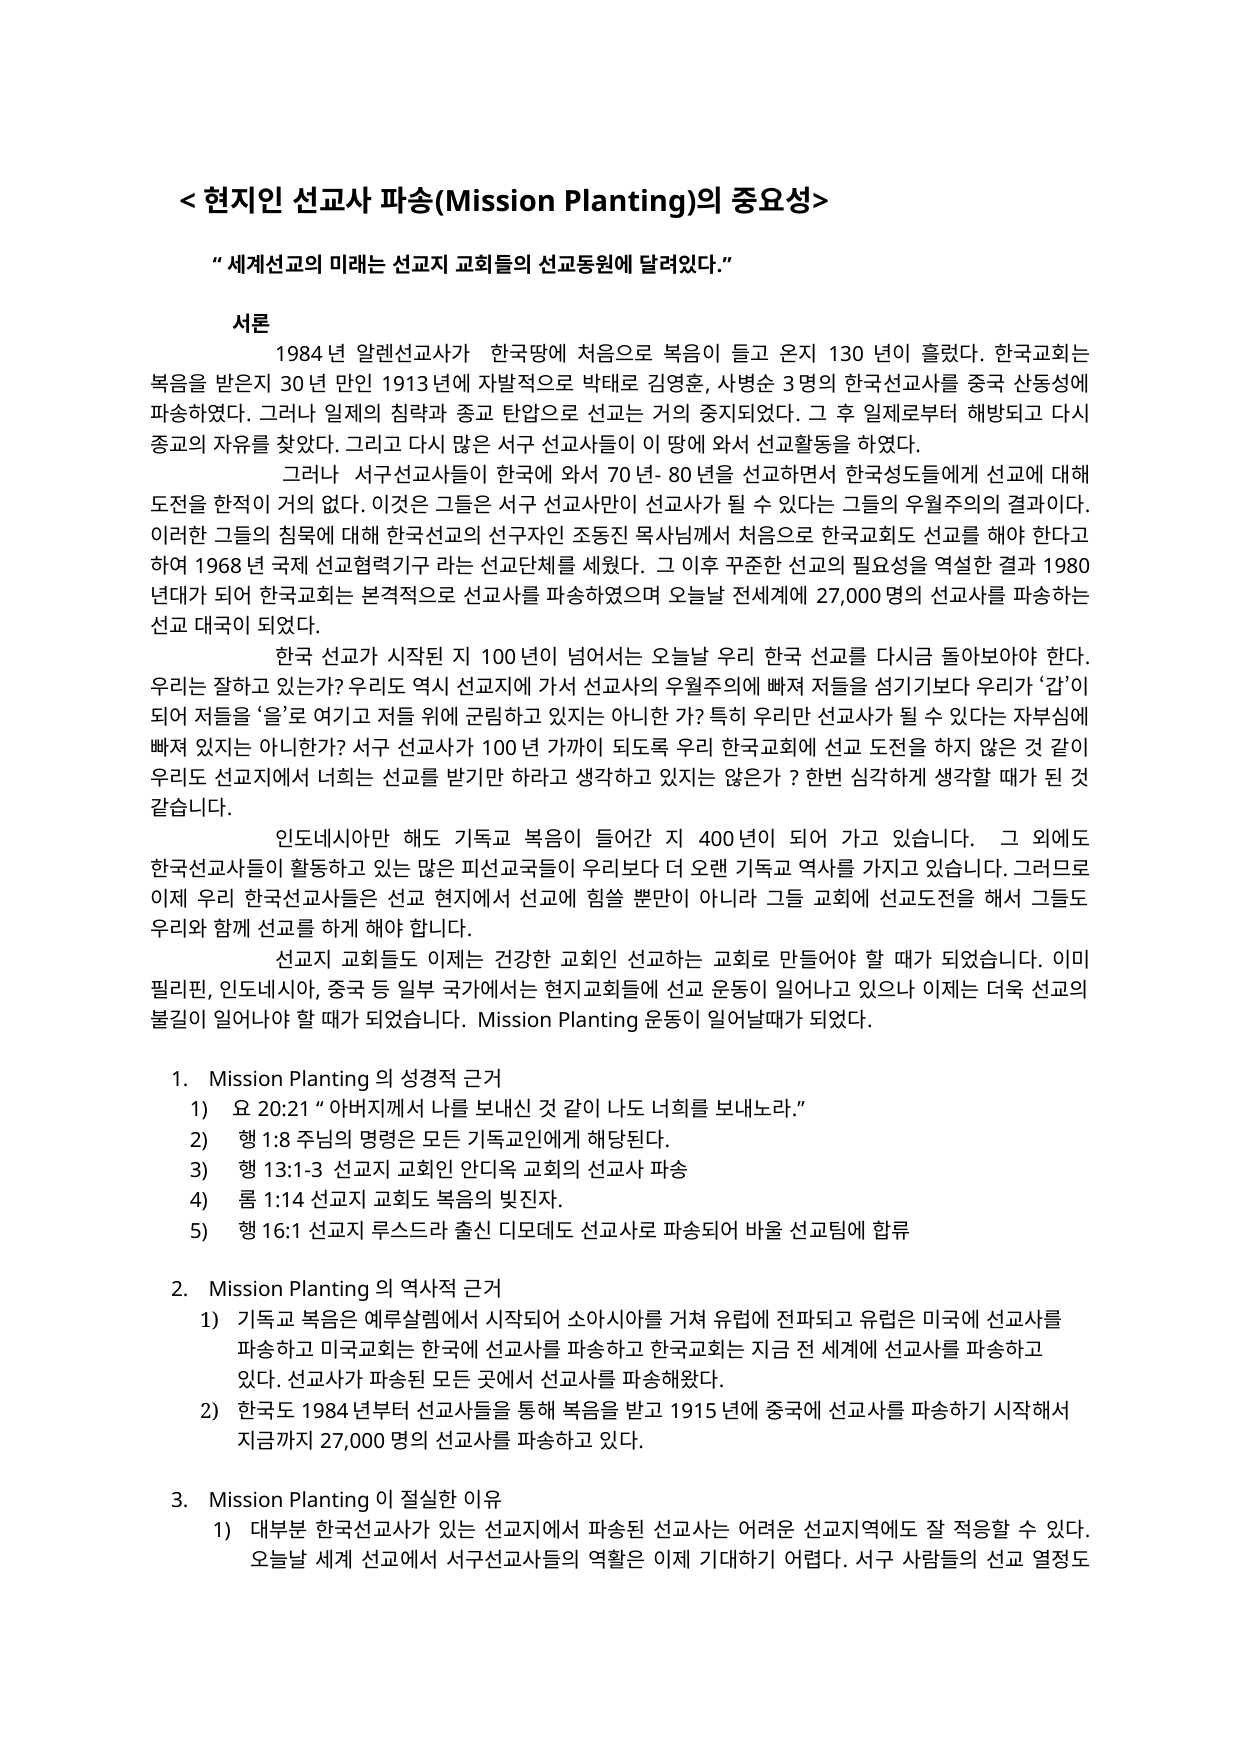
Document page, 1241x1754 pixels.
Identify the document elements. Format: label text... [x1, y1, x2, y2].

list 행16:1 선교지 루스드라 출신 디모데도 선교사로 파송되어 바울 선교팀에 합류 [189, 1214, 1090, 1244]
list Mission Planting 의 역사적 근거 [171, 1273, 1090, 1303]
list Mission Planting 의 성경적 근거 [171, 1062, 1090, 1093]
list 한국도 1984년부터 선교사들을 통해 복음을 받고 1915년에 중국에 선교사를 파송하기 시작해서 지금까지 27,000 명의 선교사를 파송하고 있다. [200, 1394, 1090, 1454]
list 행 13:1-3 선교지 교회인 안디옥 교회의 선교사 파송 [189, 1153, 1090, 1184]
text 그러나 서구선교사들이 한국에 와서 70년- 80년을 선교하면서 한국성도들에게 선교에 대해 도전을 한적이 거의 없다. 이것은 그들은 서구 선교사만이 선교사가 될 수 있다는 그들의 우월주의의 결과이다. 이러한 그들의 침묵에 대해 한국선교의 선구자인 조동진 목사님께서 처음으로 한국교회도 선교를 해야 한다고 하여 1968년 국제 선교협력기구 라는 선교단체를 세웠다. 그 이후 꾸준한 선교의 필요성을 역설한 결과 1980년대가 되어 한국교회는 본격적으로 선교사를 파송하였으며 오늘날 전세계에 27,000명의 선교사를 파송하는 선교 대국이 되었다. [150, 458, 1090, 640]
text 한국 선교가 시작된 지 100년이 넘어서는 오늘날 우리 한국 선교를 다시금 돌아보아야 한다. 우리는 잘하고 있는가? 우리도 역시 선교지에 가서 선교사의 우월주의에 빠져 저들을 섬기기보다 우리가 ‘갑’이 되어 저들을 ‘을’로 여기고 저들 위에 군림하고 있지는 아니한 가? 특히 우리만 선교사가 될 수 있다는 자부심에 빠져 있지는 아니한가? 서구 선교사가 100년 가까이 되도록 우리 한국교회에 선교 도전을 하지 않은 것 같이 우리도 선교지에서 너희는 선교를 받기만 하라고 생각하고 있지는 않은가 ? 한번 심각하게 생각할 때가 된 것 같습니다. [150, 640, 1090, 822]
list 요 20:21 “ 아버지께서 나를 보내신 것 같이 나도 너희를 보내노라.” [189, 1093, 1090, 1123]
list 행1:8 주님의 명령은 모든 기독교인에게 해당된다. [189, 1123, 1090, 1153]
text 선교지 교회들도 이제는 건강한 교회인 선교하는 교회로 만들어야 할 때가 되었습니다. 이미 필리핀, 인도네시아, 중국 등 일부 국가에서는 현지교회들에 선교 운동이 일어나고 있으나 이제는 더욱 선교의 불길이 일어나야 할 때가 되었습니다. Mission Planting 운동이 일어날때가 되었다. [150, 943, 1090, 1034]
text 1984년 알렌선교사가 한국땅에 처음으로 복음이 들고 온지 130 년이 흘렀다. 한국교회는 복음을 받은지 30년 만인 1913년에 자발적으로 박태로 김영훈, 사병순 3명의 한국선교사를 중국 산동성에 파송하였다. 그러나 일제의 침략과 종교 탄압으로 선교는 거의 중지되었다. 그 후 일제로부터 해방되고 다시 종교의 자유를 찾았다. 그리고 다시 많은 서구 선교사들이 이 땅에 와서 선교활동을 하였다. [150, 337, 1090, 458]
text “ 세계선교의 미래는 선교지 교회들의 선교동원에 달려있다.” [150, 248, 1090, 278]
text < 현지인 선교사 파송(Mission Planting)의 중요성> [150, 177, 1090, 219]
list 기독교 복음은 예루살렘에서 시작되어 소아시아를 거쳐 유럽에 전파되고 유럽은 미국에 선교사를 파송하고 미국교회는 한국에 선교사를 파송하고 한국교회는 지금 전 세계에 선교사를 파송하고 있다. 선교사가 파송된 모든 곳에서 선교사를 파송해왔다. [200, 1303, 1090, 1394]
list Mission Planting 이 절실한 이유 [171, 1483, 1090, 1513]
text 서론 [150, 307, 1090, 337]
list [212, 1513, 1090, 1574]
text 인도네시아만 해도 기독교 복음이 들어간 지 400년이 되어 가고 있습니다. 그 외에도 한국선교사들이 활동하고 있는 많은 피선교국들이 우리보다 더 오랜 기독교 역사를 가지고 있습니다. 그러므로 이제 우리 한국선교사들은 선교 현지에서 선교에 힘쓸 뿐만이 아니라 그들 교회에 선교도전을 해서 그들도 우리와 함께 선교를 하게 해야 합니다. [150, 822, 1090, 943]
list 롬 1:14 선교지 교회도 복음의 빚진자. [189, 1184, 1090, 1214]
